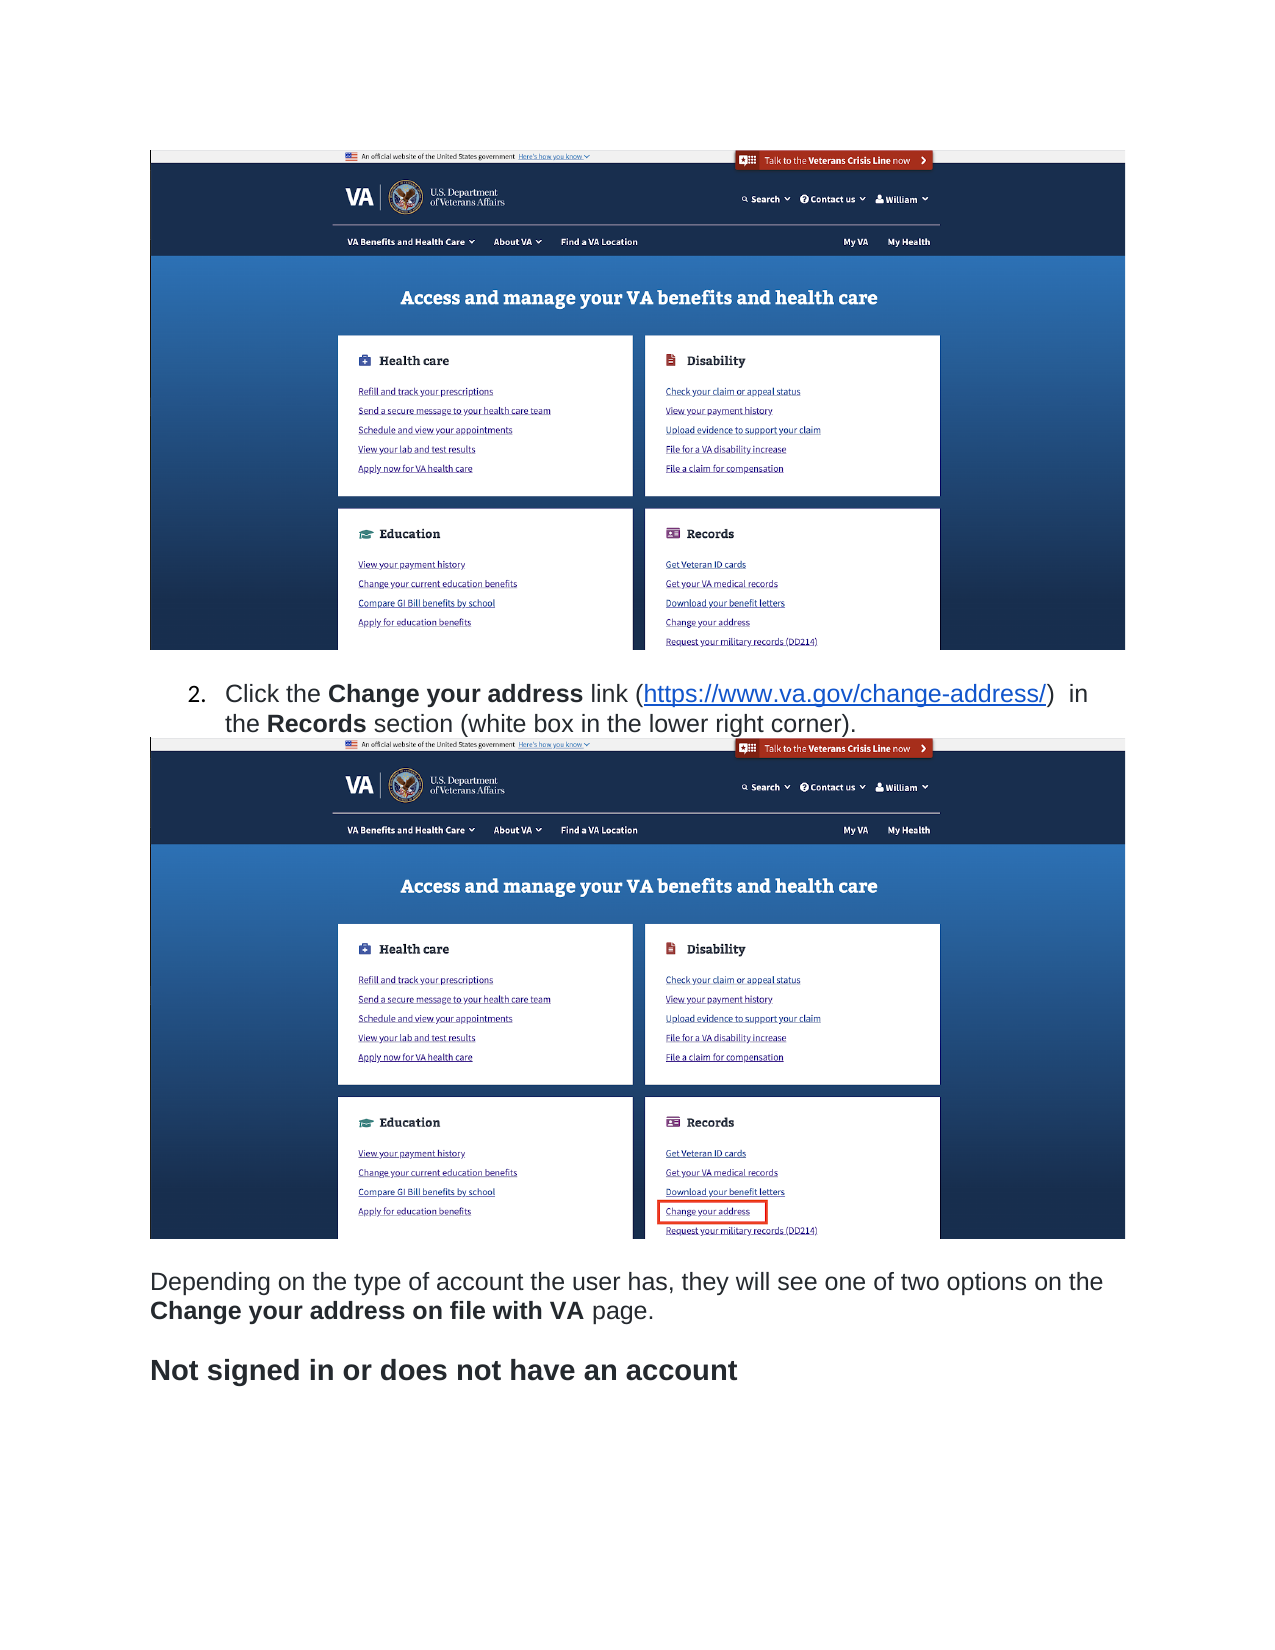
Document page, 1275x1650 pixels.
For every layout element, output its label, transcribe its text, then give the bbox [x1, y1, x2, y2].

list Click the Change your address link (https://www.va.gov/change-address/) in the Records section (white box in the lower right corner). [187, 679, 1125, 737]
picture [150, 737, 1125, 1239]
text Not signed in or does not have an account [150, 1353, 1125, 1387]
text Depending on the type of account the user has, they will see one of two options on the Change your address on file with VA page. [150, 1267, 1125, 1324]
picture [150, 150, 1125, 650]
